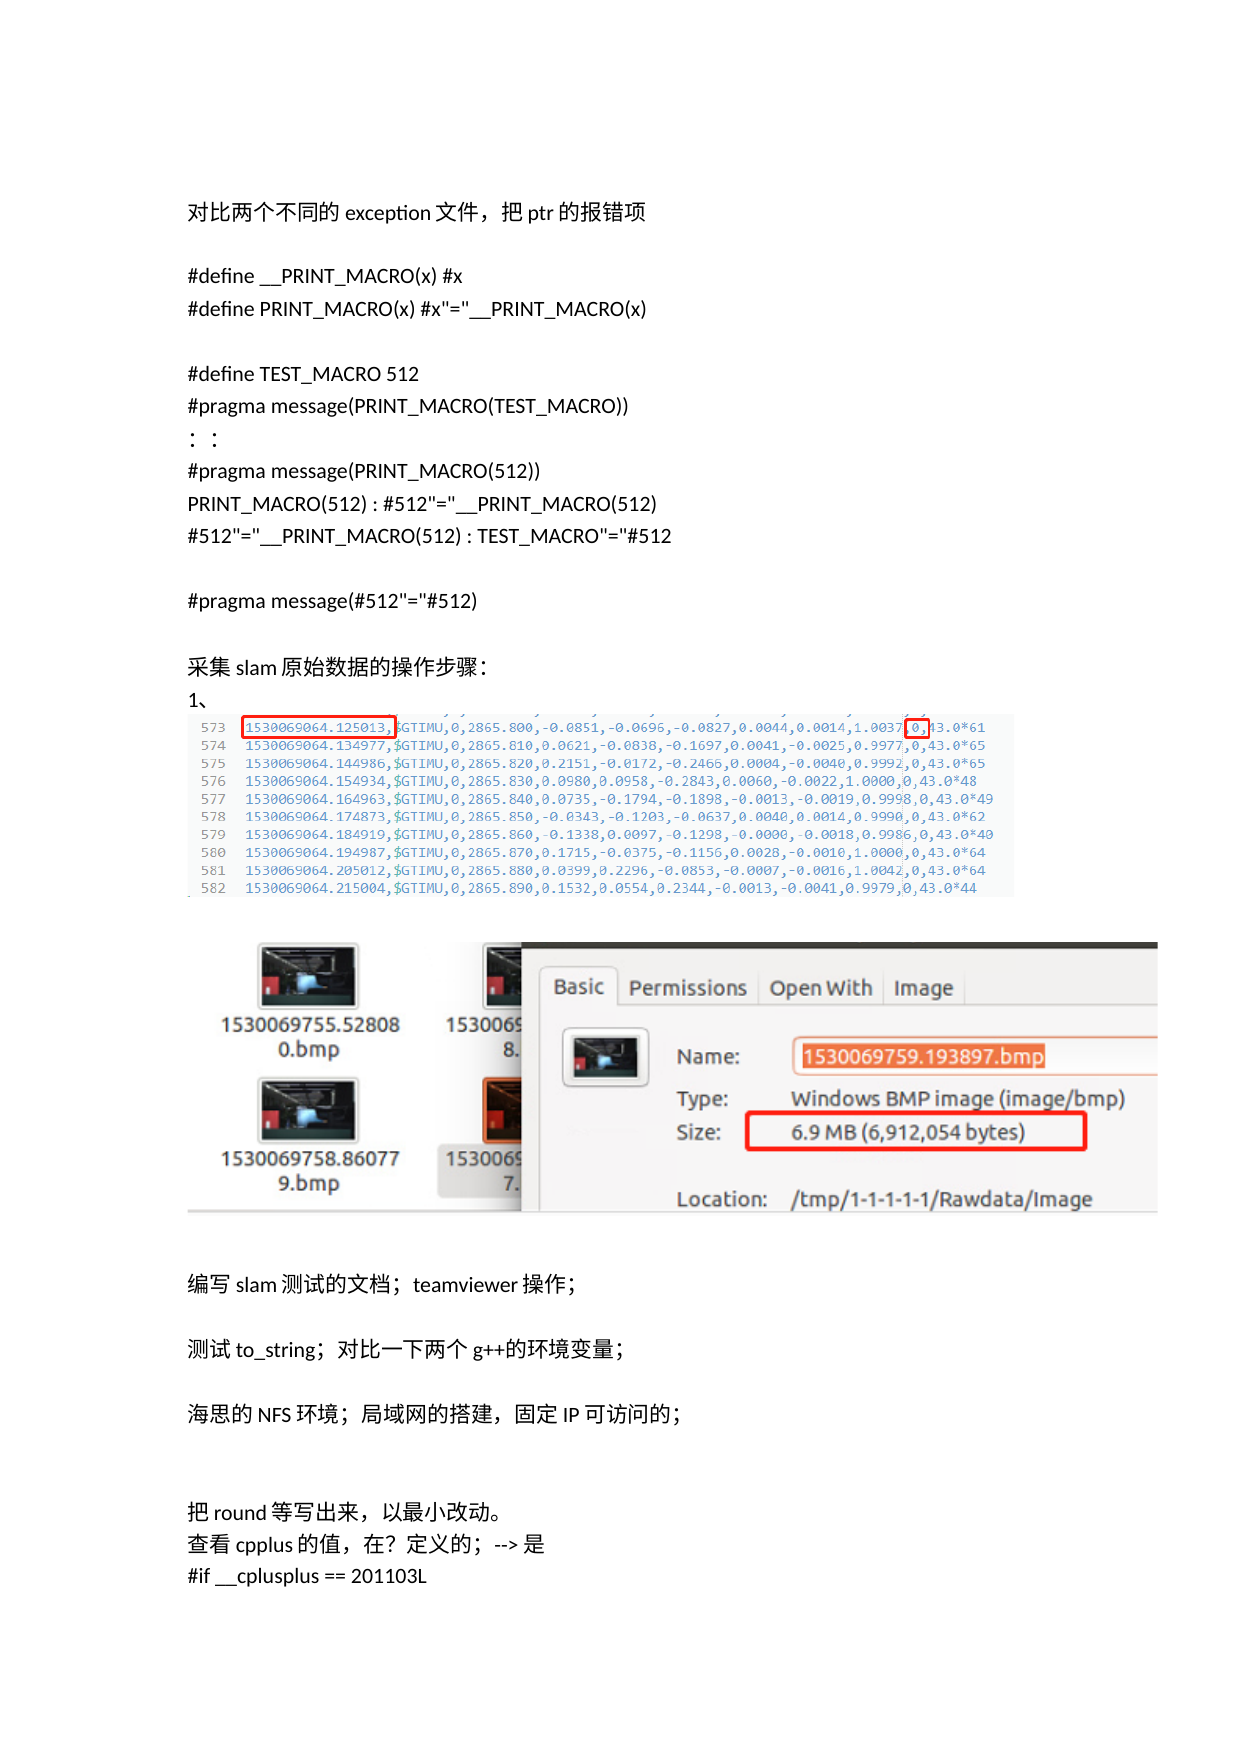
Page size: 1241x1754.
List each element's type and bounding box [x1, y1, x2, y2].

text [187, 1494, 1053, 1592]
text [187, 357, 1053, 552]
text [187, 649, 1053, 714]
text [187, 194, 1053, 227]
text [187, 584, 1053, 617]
picture [187, 714, 1015, 897]
picture [187, 942, 1158, 1216]
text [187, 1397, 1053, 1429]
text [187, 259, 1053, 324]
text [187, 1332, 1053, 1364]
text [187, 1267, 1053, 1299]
